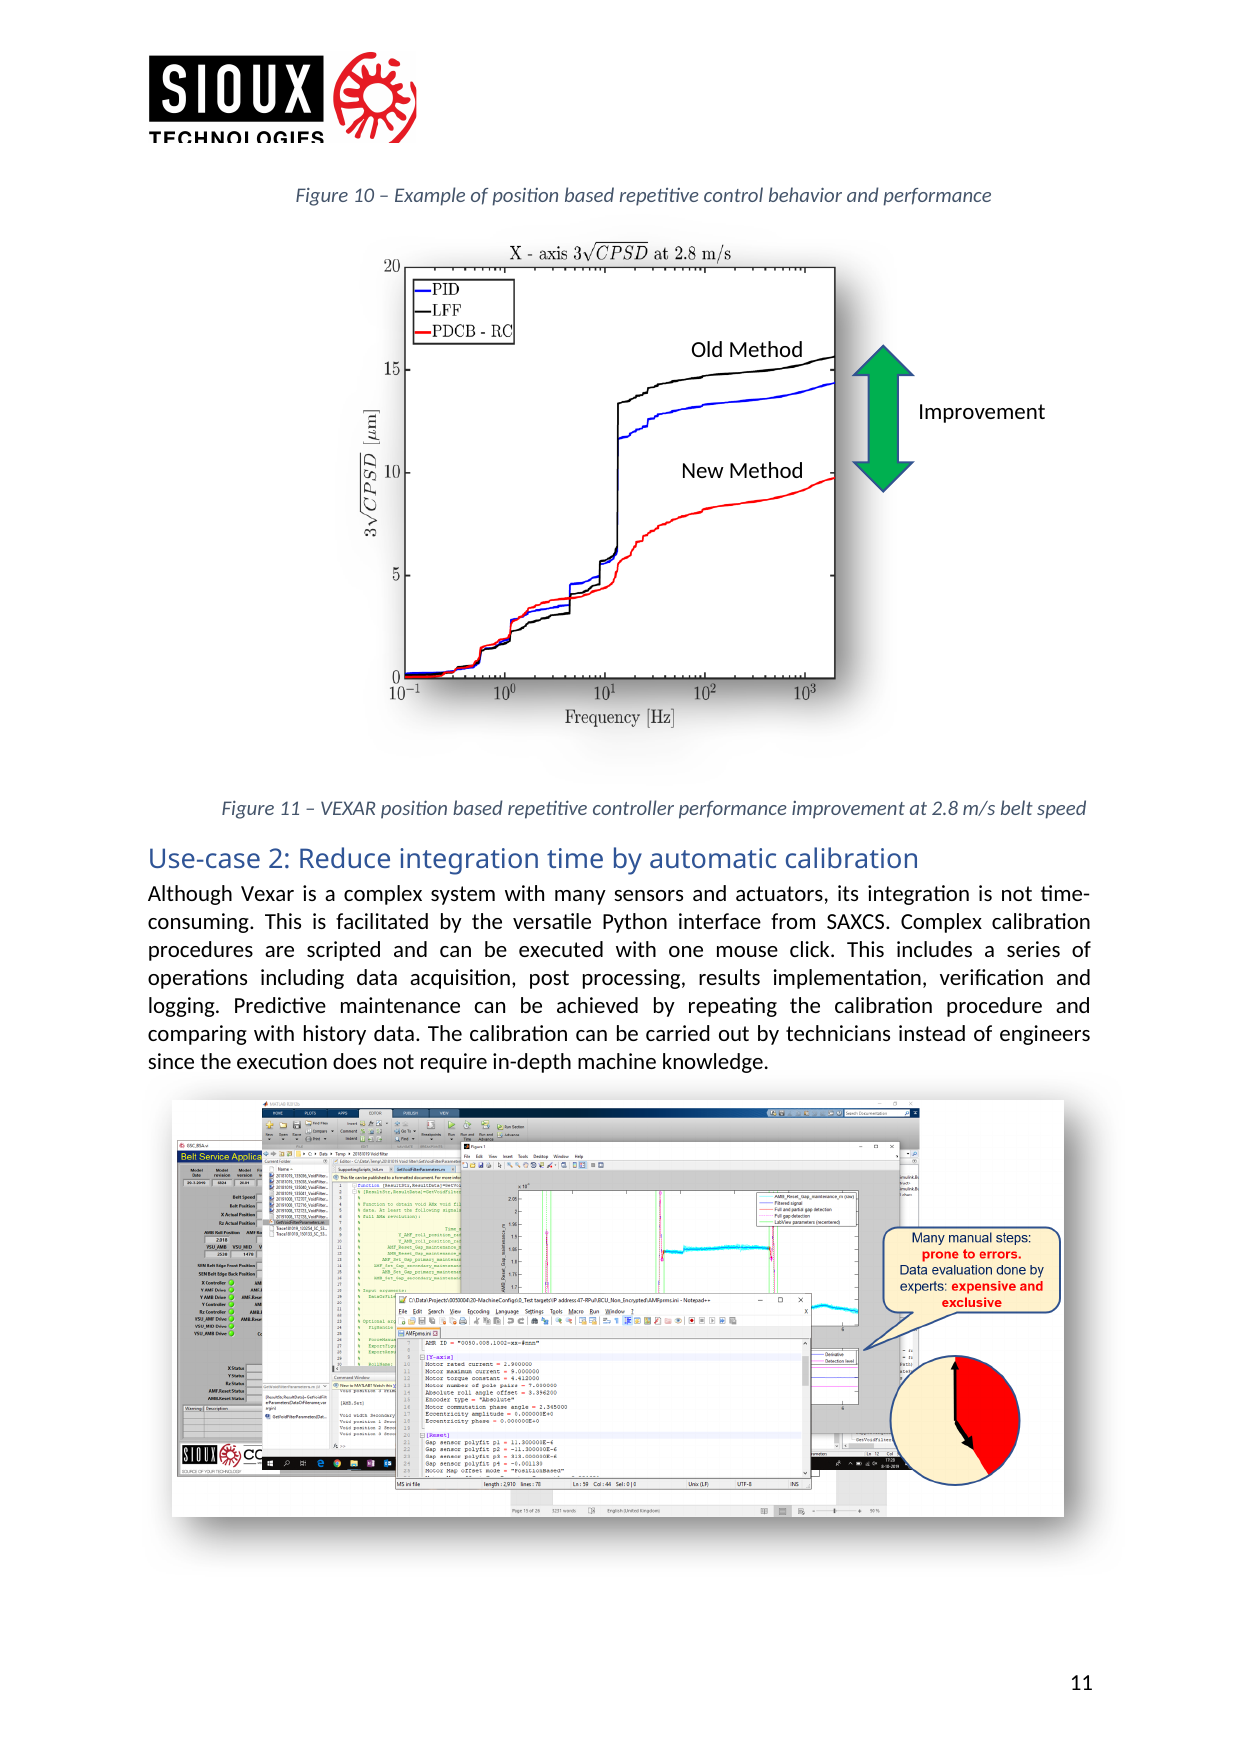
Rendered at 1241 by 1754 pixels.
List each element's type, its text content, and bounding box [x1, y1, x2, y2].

picture [172, 1100, 1064, 1517]
picture [359, 241, 836, 728]
picture [147, 51, 417, 143]
text Although Vexar is a complex system with many sensors and actuators, its integration is not time-consuming. This is facilitated by the versatile Python interface from SAXCS. Complex calibration procedures are scripted and can be executed with one mouse click. This includes a series of operations including data acquisition, post processing, results implementation, verification and logging. Predictive maintenance can be achieved by repeating the calibration procedure and comparing with history data. The calibration can be carried out by technicians instead of engineers since the execution does not require in-depth machine knowledge. [148, 879, 1093, 1075]
subtitle Use-case 2: Reduce integration time by automatic calibration [148, 839, 1093, 876]
